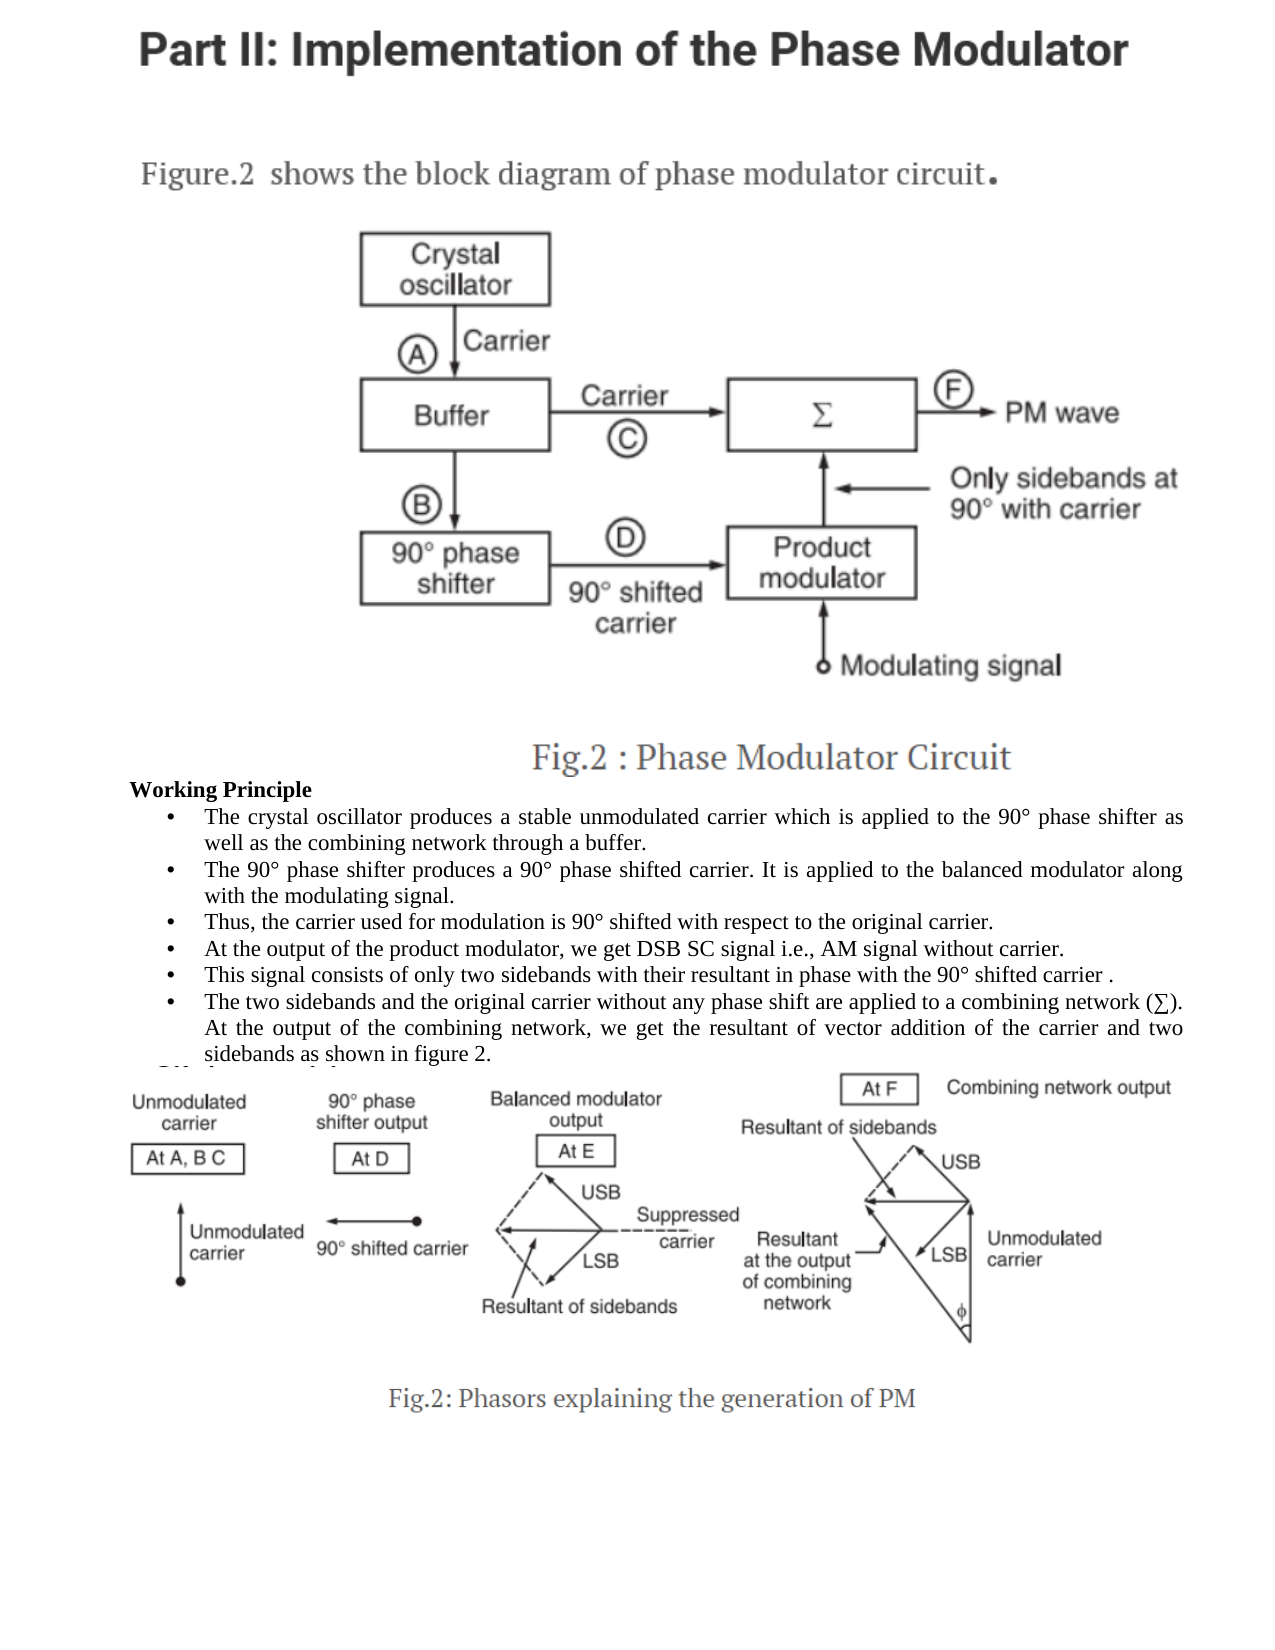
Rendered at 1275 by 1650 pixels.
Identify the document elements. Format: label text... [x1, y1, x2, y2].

list The two sidebands and the original carrier without any phase shift are applied to a combining network (∑). At the output of the combining network, we get the resultant of vector addition of the carrier and two sidebands as shown in figure 2. [167, 988, 1185, 1066]
list At the output of the product modulator, we get DSB SC signal i.e., AM signal without carrier. [167, 935, 1185, 961]
list This signal consists of only two sidebands with their resultant in phase with the 90° shifted carrier . [167, 961, 1185, 988]
list The 90° phase shifter produces a 90° phase shifted carrier. It is applied to the balanced modulator along with the modulating signal. [167, 856, 1185, 908]
list The crystal oscillator produces a stable unmodulated carrier which is applied to the 90° phase shifter as well as the combining network through a buffer. [167, 803, 1185, 856]
text Working Principle [129, 777, 1185, 803]
list Thus, the carrier used for modulation is 90° shifted with respect to the original carrier. [167, 908, 1185, 935]
picture [129, 22, 1186, 777]
picture [129, 1066, 1186, 1420]
